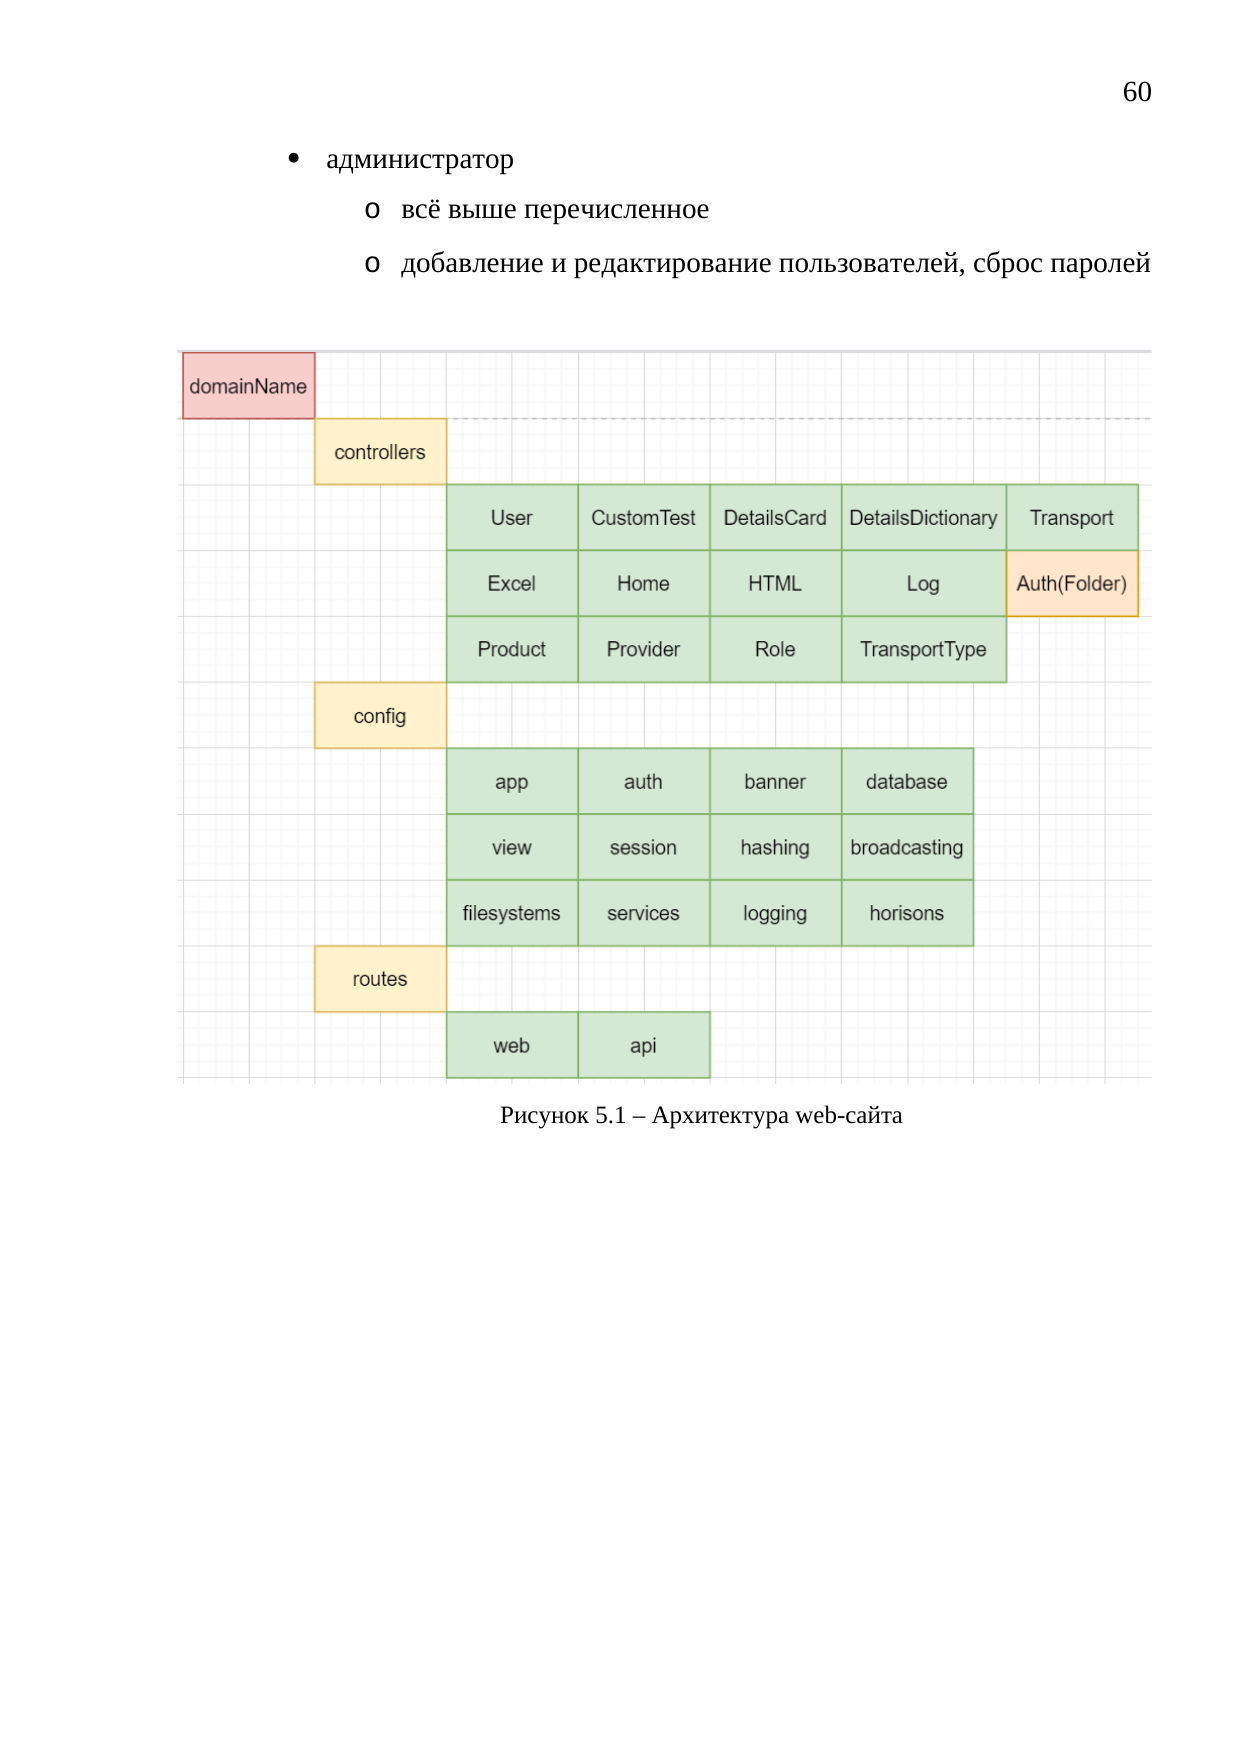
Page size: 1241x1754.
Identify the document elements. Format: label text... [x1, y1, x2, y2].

list администратор [288, 141, 1152, 174]
text Рисунок 5.1 – Архитектура web-сайта [177, 1101, 1152, 1129]
list добавление и редактирование пользователей, сброс паролей [363, 245, 1152, 281]
list всё выше перечисленное [363, 191, 1152, 227]
picture [177, 349, 1152, 1084]
